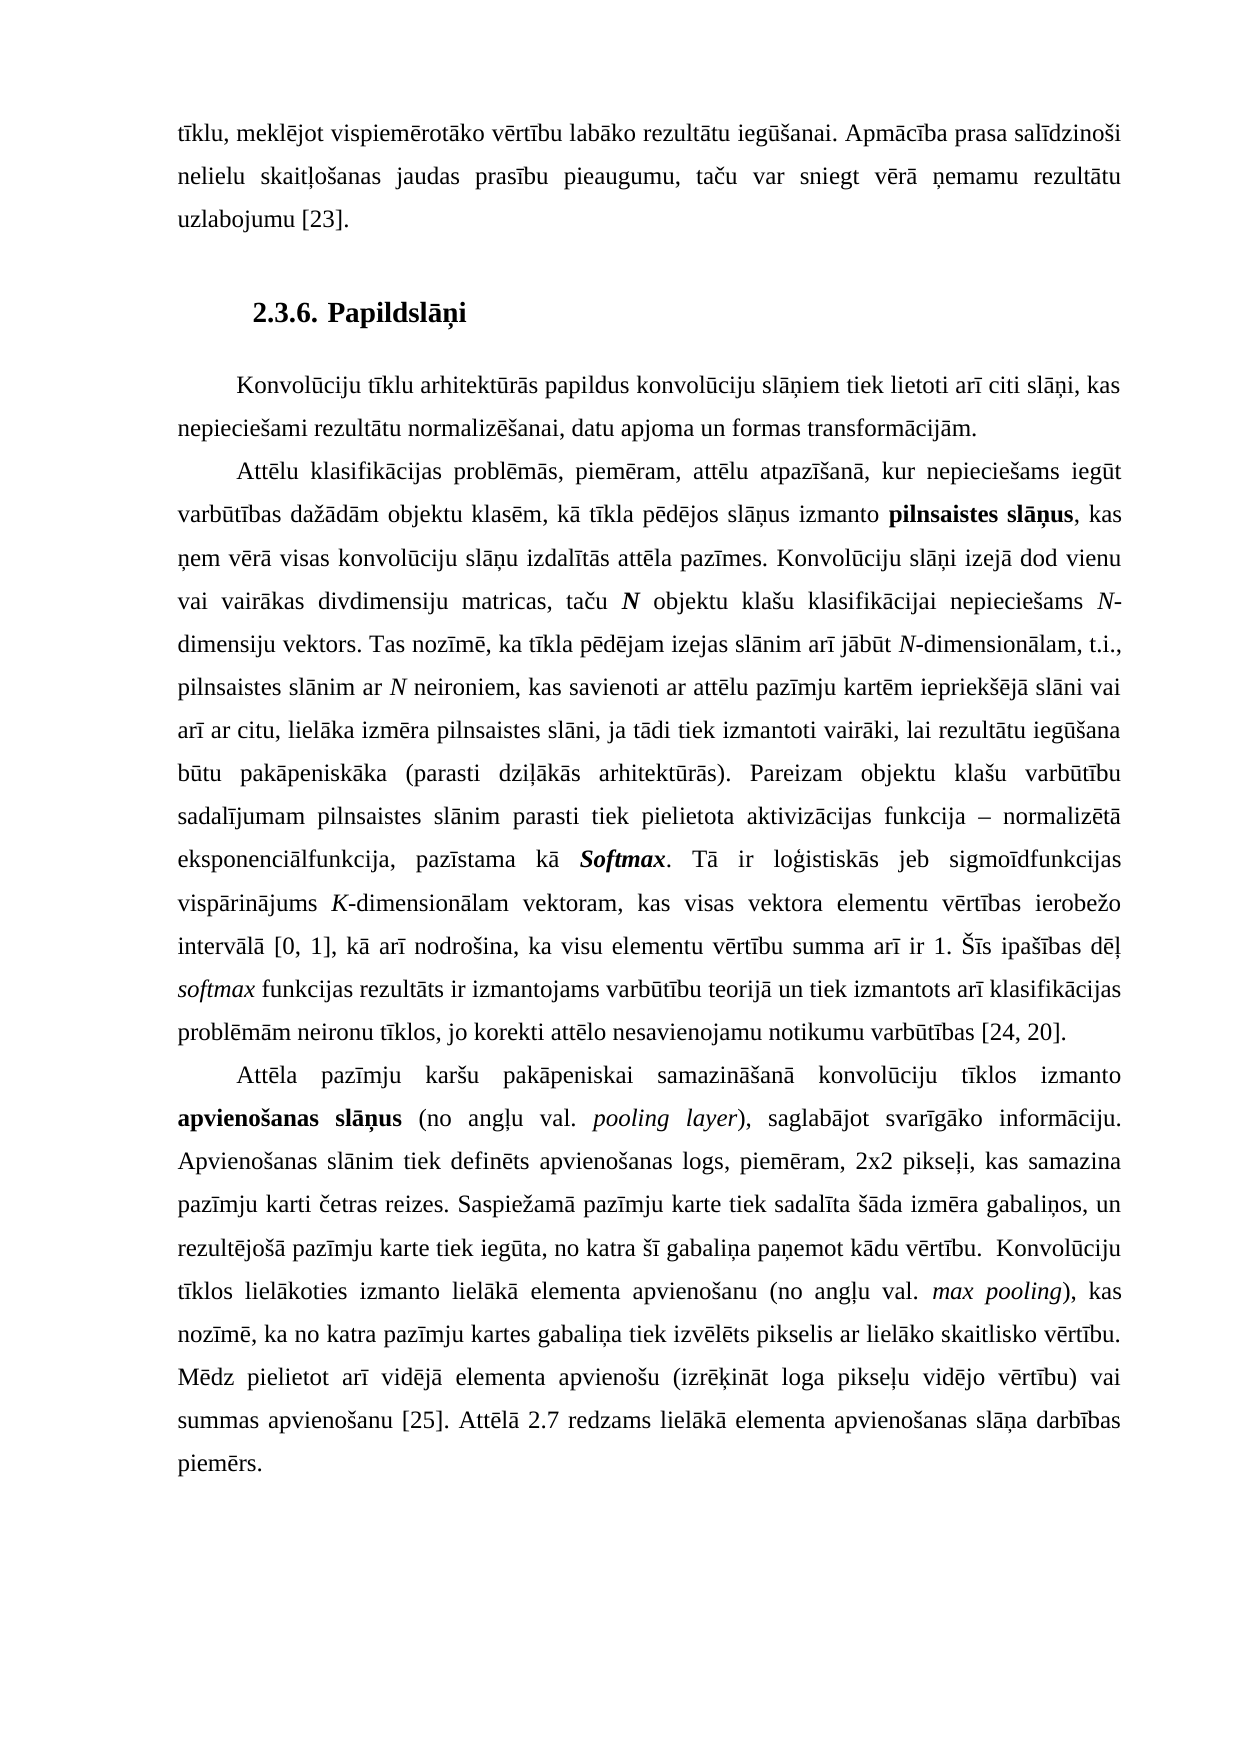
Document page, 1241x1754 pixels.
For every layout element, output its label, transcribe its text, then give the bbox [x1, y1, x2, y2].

text Konvolūciju tīklu arhitektūrās papildus konvolūciju slāņiem tiek lietoti arī citi slāņi, kas nepieciešami rezultātu normalizēšanai, datu apjoma un formas transformācijām. [177, 370, 1122, 442]
subtitle Papildslāņi [252, 295, 1122, 328]
text Attēlu klasifikācijas problēmās, piemēram, attēlu atpazīšanā, kur nepieciešams iegūt varbūtības dažādām objektu klasēm, kā tīkla pēdējos slāņus izmanto pilnsaistes slāņus, kas ņem vērā visas konvolūciju slāņu izdalītās attēla pazīmes. Konvolūciju slāņi izejā dod vienu vai vairākas divdimensiju matricas, taču N objektu klašu klasifikācijai nepieciešams N-dimensiju vektors. Tas nozīmē, ka tīkla pēdējam izejas slānim arī jābūt N-dimensionālam, t.i., pilnsaistes slānim ar N neironiem, kas savienoti ar attēlu pazīmju kartēm iepriekšējā slāni vai arī ar citu, lielāka izmēra pilnsaistes slāni, ja tādi tiek izmantoti vairāki, lai rezultātu iegūšana būtu pakāpeniskāka (parasti dziļākās arhitektūrās). Pareizam objektu klašu varbūtību sadalījumam pilnsaistes slānim parasti tiek pielietota aktivizācijas funkcija – normalizētā eksponenciālfunkcija, pazīstama kā Softmax. Tā ir loģistiskās jeb sigmoīdfunkcijas vispārinājums K-dimensionālam vektoram, kas visas vektora elementu vērtības ierobežo intervālā [0, 1], kā arī nodrošina, ka visu elementu vērtību summa arī ir 1. Šīs ipašības dēļ softmax funkcijas rezultāts ir izmantojams varbūtību teorijā un tiek izmantots arī klasifikācijas problēmām neironu tīklos, jo korekti attēlo nesavienojamu notikumu varbūtības . [177, 456, 1122, 1046]
text Attēla pazīmju karšu pakāpeniskai samazināšanā konvolūciju tīklos izmanto apvienošanas slāņus (no angļu val. pooling layer), saglabājot svarīgāko informāciju. Apvienošanas slānim tiek definēts apvienošanas logs, piemēram, 2x2 pikseļi, kas samazina pazīmju karti četras reizes. Saspiežamā pazīmju karte tiek sadalīta šāda izmēra gabaliņos, un rezultējošā pazīmju karte tiek iegūta, no katra šī gabaliņa paņemot kādu vērtību. Konvolūciju tīklos lielākoties izmanto lielākā elementa apvienošanu (no angļu val. max pooling), kas nozīmē, ka no katra pazīmju kartes gabaliņa tiek izvēlēts pikselis ar lielāko skaitlisko vērtību. Mēdz pielietot arī vidējā elementa apvienošu (izrēķināt loga pikseļu vidējo vērtību) vai summas apvienošanu . Attēlā 2.7 redzams lielākā elementa apvienošanas slāņa darbības piemērs. [177, 1060, 1122, 1477]
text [177, 118, 1122, 233]
